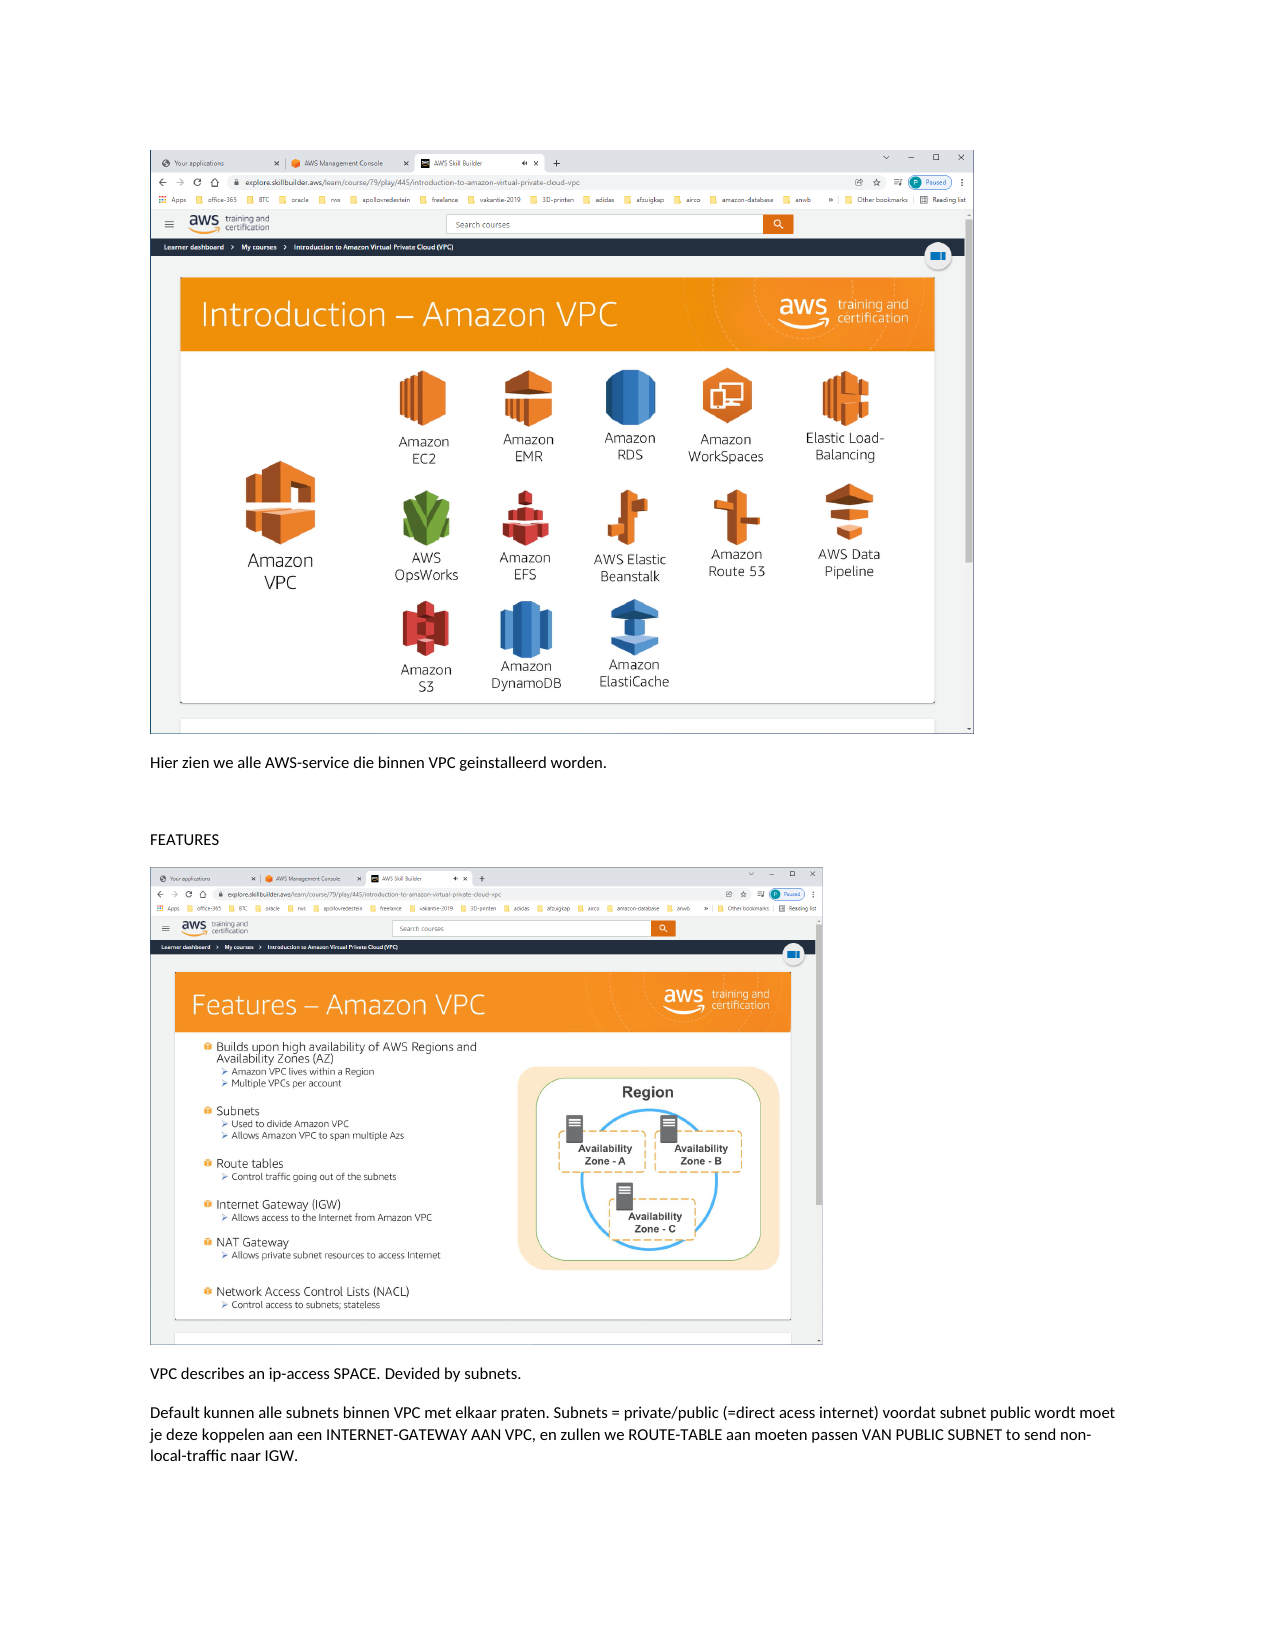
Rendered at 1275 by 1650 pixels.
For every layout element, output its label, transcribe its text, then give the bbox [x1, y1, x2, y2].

text Hier zien we alle AWS-service die binnen VPC geinstalleerd worden. [150, 752, 1125, 773]
text FEATURES [150, 829, 1125, 850]
picture [150, 867, 823, 1345]
text VPC describes an ip-access SPACE. Devided by subnets. [150, 1363, 1125, 1384]
picture [150, 150, 974, 734]
text Default kunnen alle subnets binnen VPC met elkaar praten. Subnets = private/public (=direct acess internet) voordat subnet public wordt moet je deze koppelen aan een INTERNET-GATEWAY AAN VPC, en zullen we ROUTE-TABLE aan moeten passen VAN PUBLIC SUBNET to send non-local-traffic naar IGW. [150, 1402, 1125, 1466]
